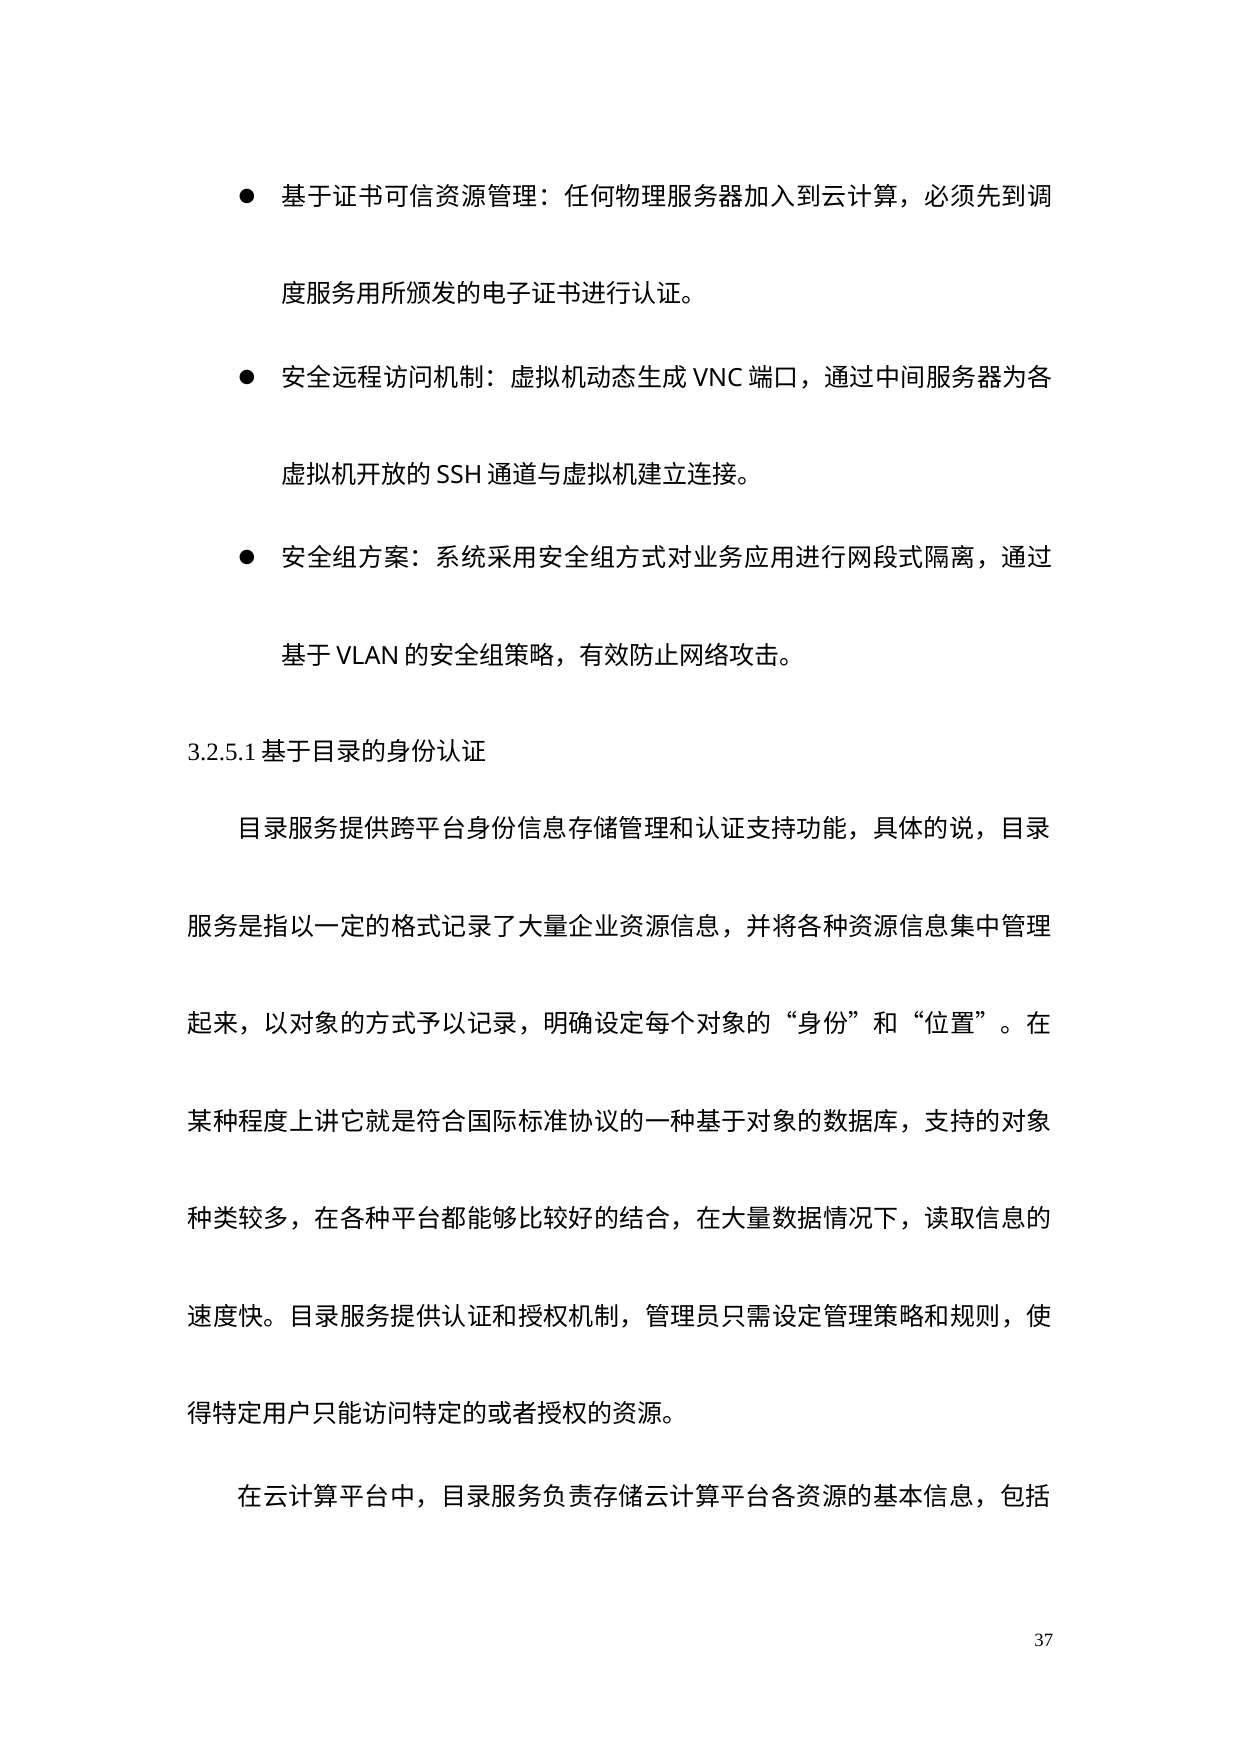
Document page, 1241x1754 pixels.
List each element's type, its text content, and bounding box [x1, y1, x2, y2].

text 目录服务提供跨平台身份信息存储管理和认证支持功能，具体的说，目录服务是指以一定的格式记录了大量企业资源信息，并将各种资源信息集中管理起来，以对象的方式予以记录，明确设定每个对象的“身份”和“位置”。在某种程度上讲它就是符合国际标准协议的一种基于对象的数据库，支持的对象种类较多，在各种平台都能够比较好的结合，在大量数据情况下，读取信息的速度快。目录服务提供认证和授权机制，管理员只需设定管理策略和规则，使得特定用户只能访问特定的或者授权的资源。 [187, 794, 1053, 1444]
list 基于证书可信资源管理：任何物理服务器加入到云计算，必须先到调度服务用所颁发的电子证书进行认证。 [237, 162, 1053, 324]
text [187, 1462, 1053, 1527]
list 安全组方案：系统采用安全组方式对业务应用进行网段式隔离，通过基于VLAN的安全组策略，有效防止网络攻击。 [237, 523, 1053, 686]
subtitle 3.2.5.1基于目录的身份认证 [187, 731, 1053, 767]
list 安全远程访问机制：虚拟机动态生成VNC端口，通过中间服务器为各虚拟机开放的SSH通道与虚拟机建立连接。 [237, 343, 1053, 505]
